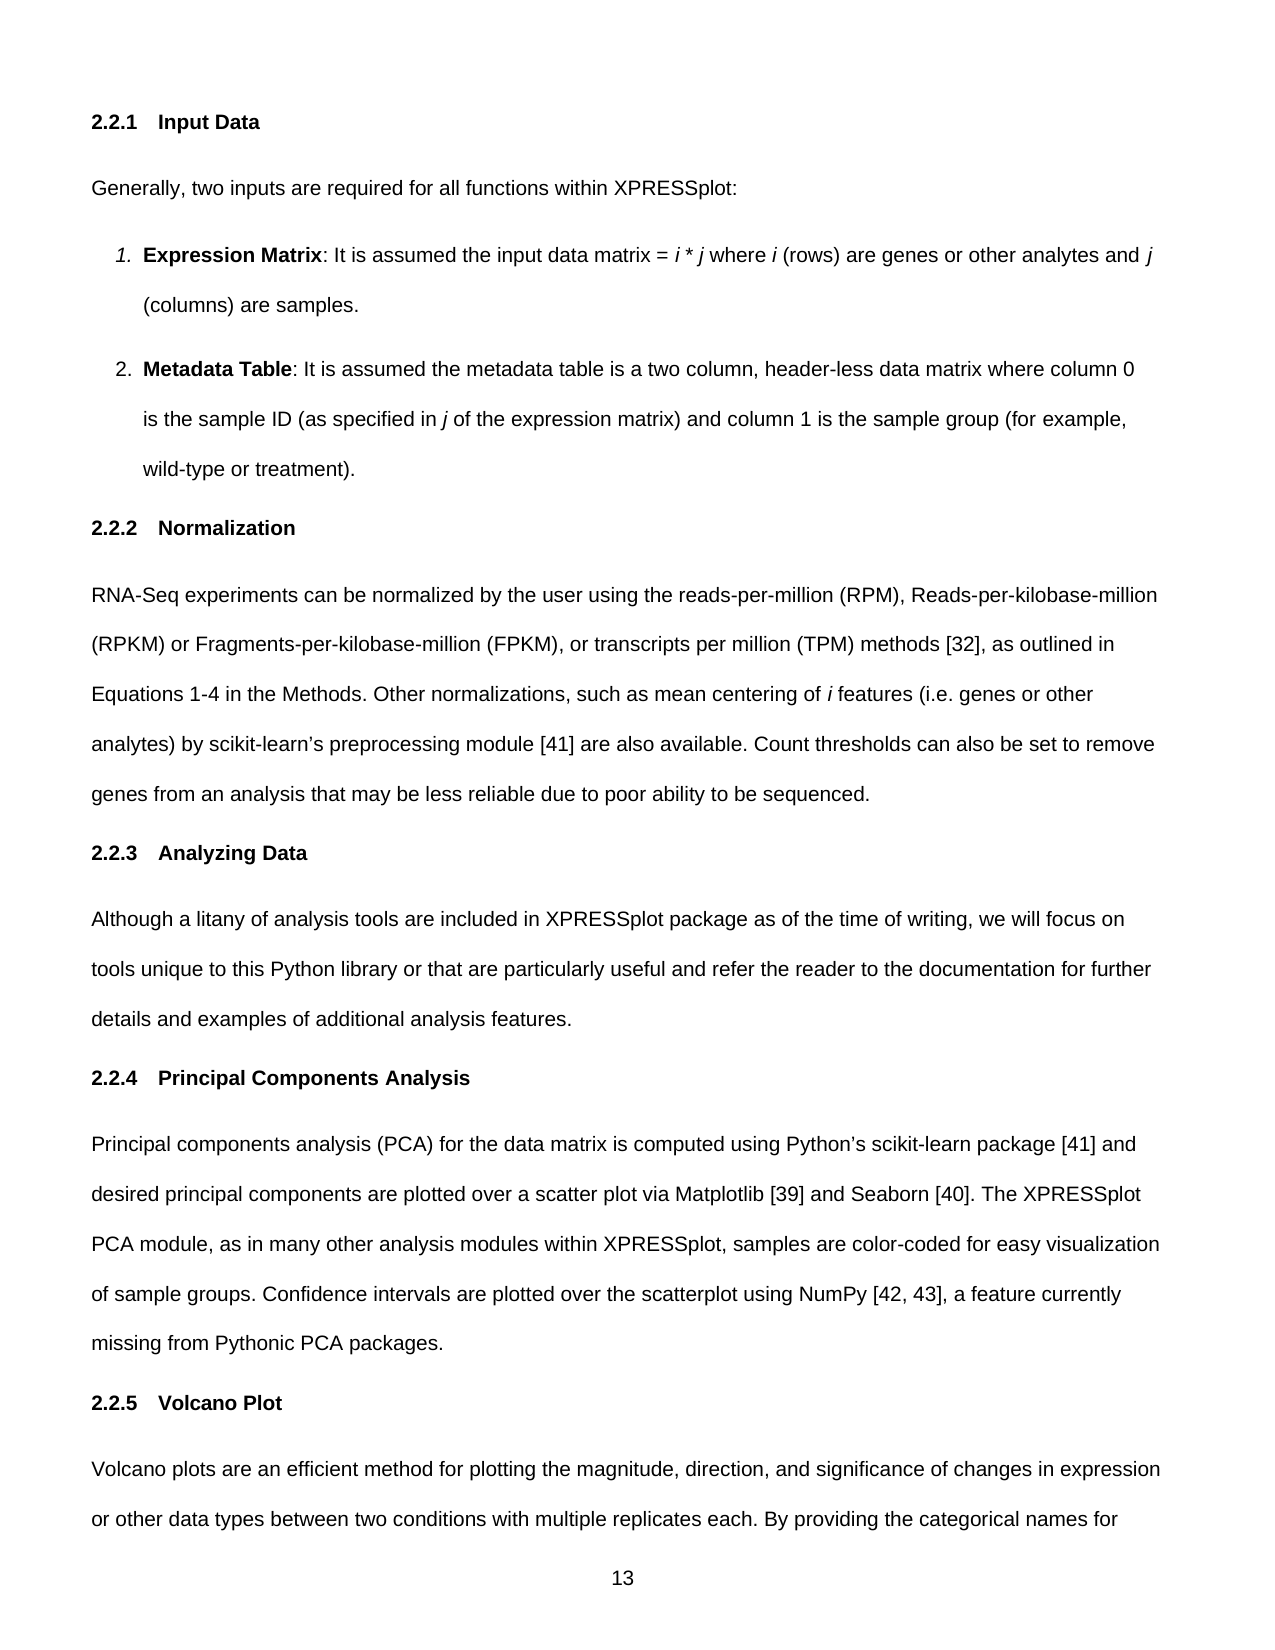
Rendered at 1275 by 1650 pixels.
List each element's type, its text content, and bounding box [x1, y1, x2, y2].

subtitle Principal Components Analysis [91, 1066, 1202, 1090]
subtitle Normalization [91, 516, 1202, 540]
subtitle Volcano Plot [91, 1390, 1202, 1414]
subtitle Analyzing Data [91, 841, 1202, 865]
list Metadata Table: It is assumed the metadata table is a two column, header-less data matrix where column 0 is the sample ID (as specified in j of the expression matrix) and column 1 is the sample group (for example, [115, 357, 1154, 431]
text wild-type or treatment). [143, 457, 1202, 481]
text RNA-Seq experiments can be normalized by the user using the reads-per-million (RPM), Reads-per-kilobase-million (RPKM) or Fragments-per-kilobase-million (FPKM), or transcripts per million (TPM) methods [32], as outlined in Equations 1-4 in the Methods. Other normalizations, such as mean centering of i features (i.e. genes or other analytes) by scikit-learn’s preprocessing module [41] are also available. Count thresholds can also be set to remove genes from an analysis that may be less reliable due to poor ability to be sequenced. [91, 582, 1161, 806]
text Volcano plots are an efficient method for plotting the magnitude, direction, and significance of changes in expression or other data types between two conditions with multiple replicates each. By providing the categorical names for [91, 1457, 1164, 1530]
text Although a litany of analysis tools are included in XPRESSplot package as of the time of writing, we will focus on tools unique to this Python library or that are particularly useful and refer the reader to the documentation for further details and examples of additional analysis features. [91, 907, 1160, 1031]
text Generally, two inputs are required for all functions within XPRESSplot: [91, 176, 1202, 200]
text (columns) are samples. [143, 292, 1202, 316]
subtitle Input Data [91, 110, 1202, 134]
text Principal components analysis (PCA) for the data matrix is computed using Python’s scikit-learn package [41] and desired principal components are plotted over a scatter plot via Matplotlib [39] and Seaborn [40]. The XPRESSplot PCA module, as in many other analysis modules within XPRESSplot, samples are color-coded for easy visualization of sample groups. Confidence intervals are plotted over the scatterplot using NumPy [42, 43], a feature currently missing from Pythonic PCA packages. [91, 1132, 1163, 1355]
list Expression Matrix: It is assumed the input data matrix = i * j where i (rows) are genes or other analytes and j [115, 243, 1202, 267]
